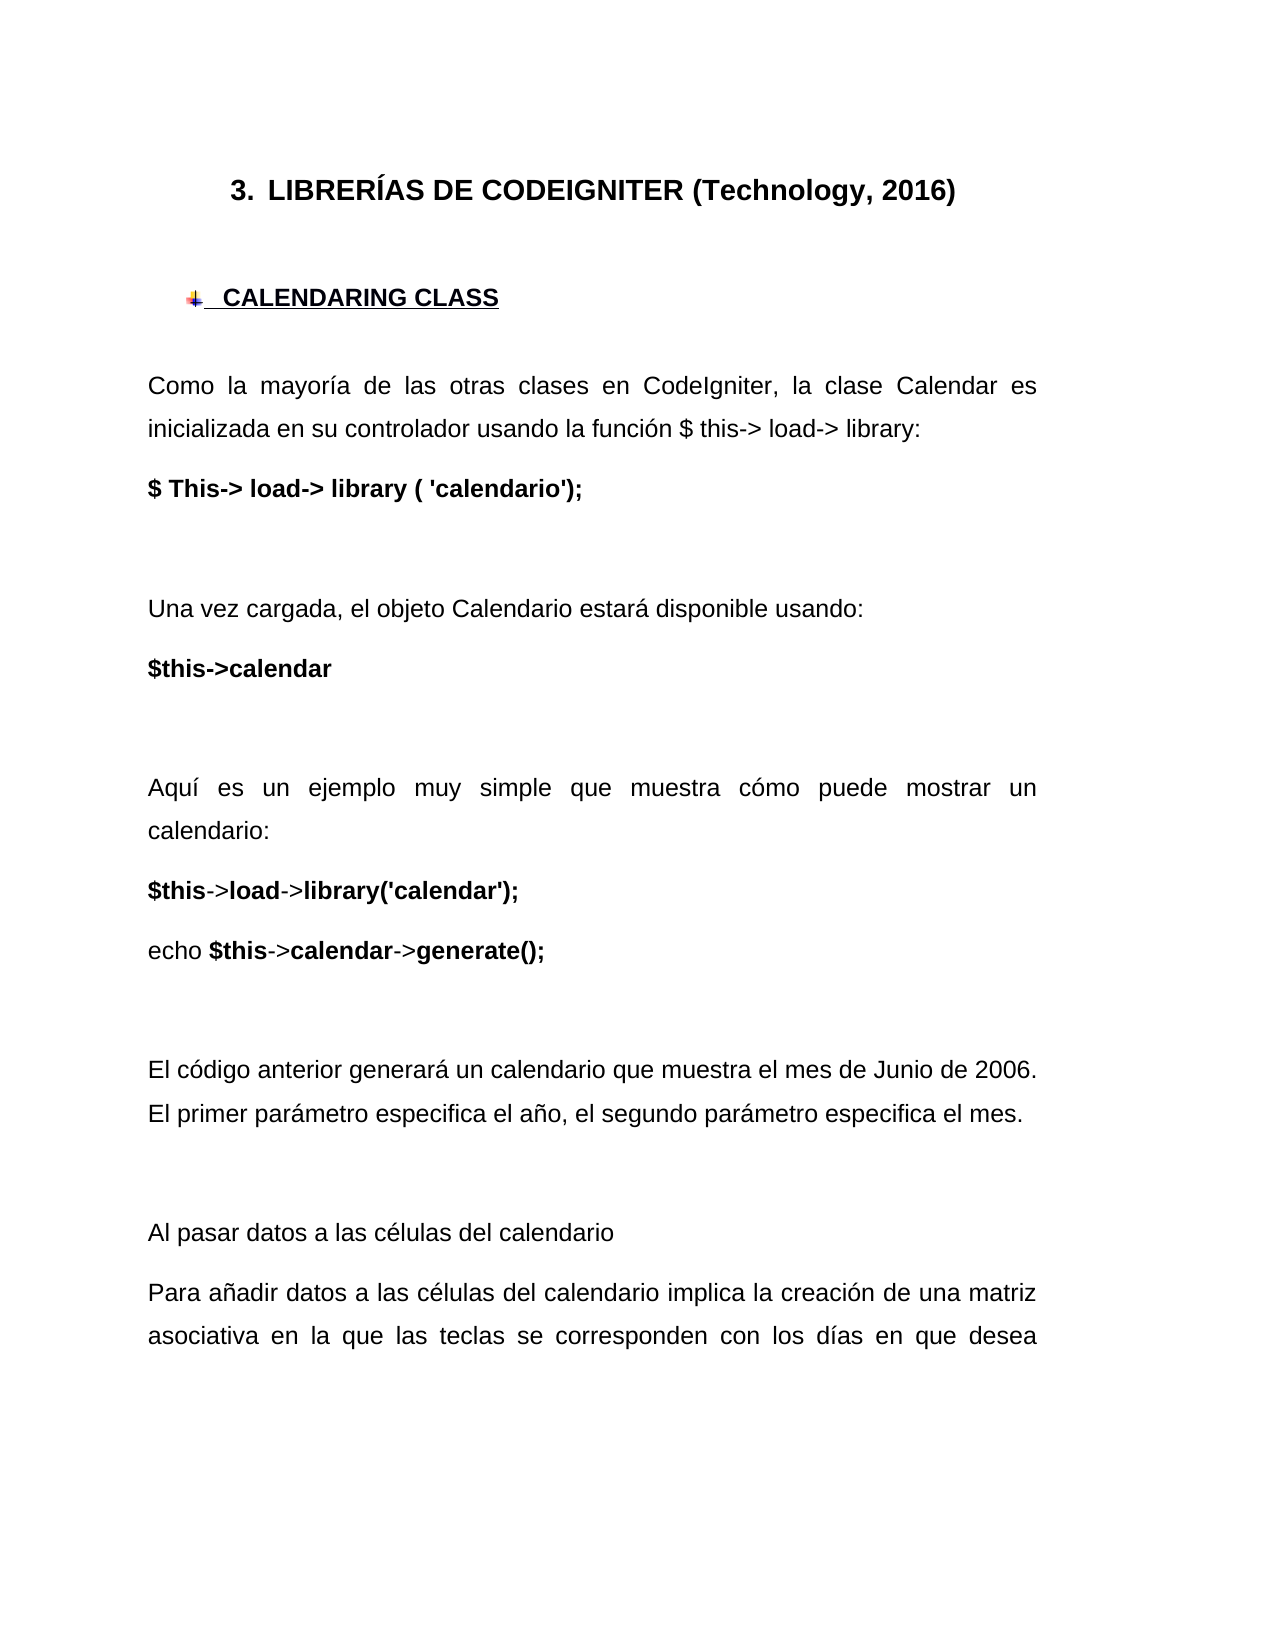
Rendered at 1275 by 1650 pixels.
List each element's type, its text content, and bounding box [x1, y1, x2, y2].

text Como la mayoría de las otras clases en CodeIgniter, la clase Calendar es inicializada en su controlador usando la función $ this-> load-> library: [148, 371, 1039, 443]
text Al pasar datos a las células del calendario [148, 1218, 1039, 1247]
text El código anterior generará un calendario que muestra el mes de Junio de 2006. El primer parámetro especifica el año, el segundo parámetro especifica el mes. [148, 1056, 1039, 1127]
subtitle LIBRERÍAS DE CODEIGNITER [148, 173, 1039, 206]
text echo $this->calendar->generate(); [148, 936, 1039, 965]
list CALENDARING CLASS [185, 283, 1039, 312]
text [148, 1278, 1039, 1350]
text $this->load->library('calendar'); [148, 876, 1039, 905]
text $ This-> load-> library ( 'calendario'); [148, 474, 1039, 503]
text Aquí es un ejemplo muy simple que muestra cómo puede mostrar un calendario: [148, 773, 1039, 845]
picture [186, 289, 203, 307]
text Una vez cargada, el objeto Calendario estará disponible usando: [148, 594, 1039, 623]
text $this->calendar [148, 654, 1039, 682]
